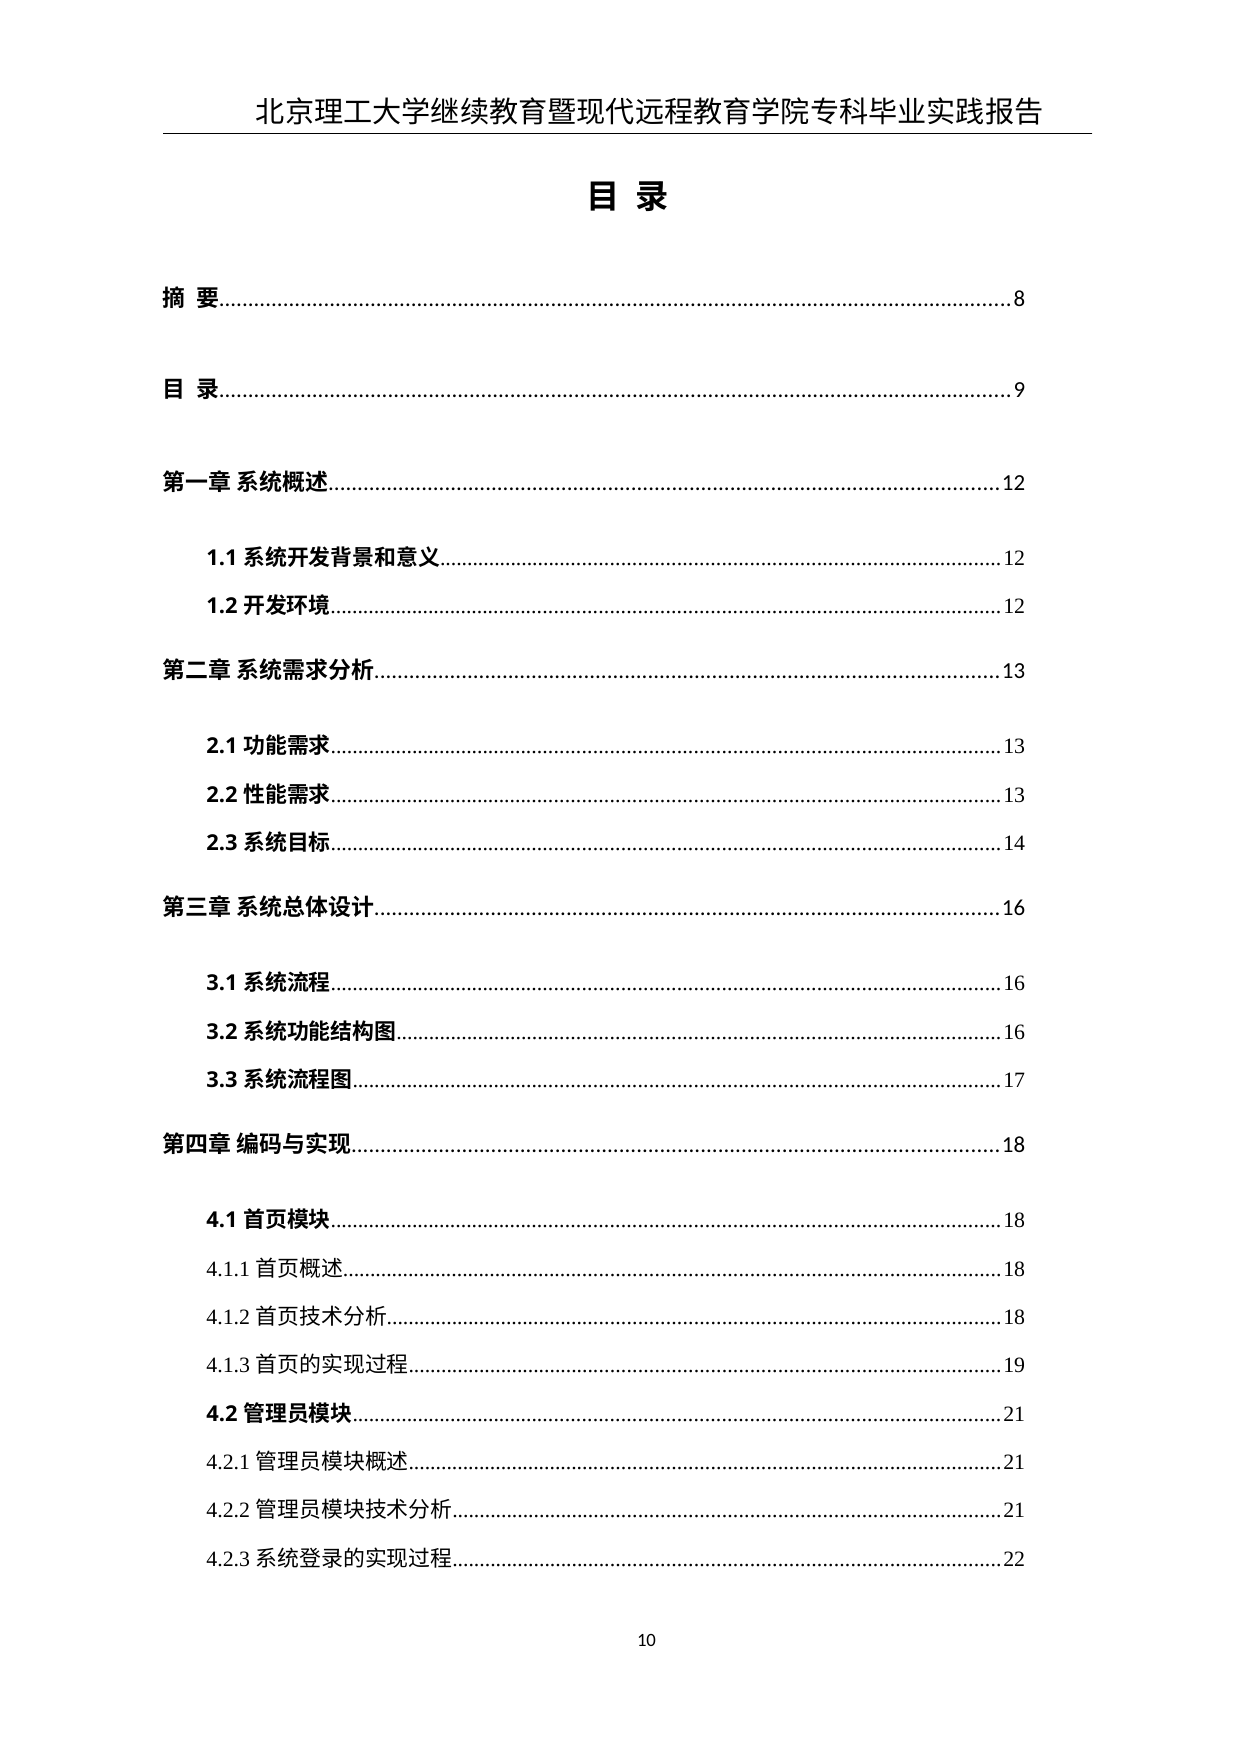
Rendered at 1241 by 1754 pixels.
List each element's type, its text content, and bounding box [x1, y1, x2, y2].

text 第四章 编码与实现 18 [162, 1110, 1092, 1175]
text 4.2 管理员模块 21 [206, 1395, 1092, 1428]
text 4.1.2 首页技术分析 18 [206, 1299, 1092, 1331]
text 4.2.3 系统登录的实现过程 22 [206, 1540, 1092, 1573]
text 1.1 系统开发背景和意义 12 [206, 539, 1092, 572]
text 4.2.2 管理员模块技术分析 21 [206, 1492, 1092, 1524]
text 目 录 [162, 162, 1092, 227]
text 4.1.3 首页的实现过程 19 [206, 1347, 1092, 1379]
text 4.1.1 首页概述 18 [206, 1250, 1092, 1283]
text 1.2 开发环境 12 [206, 588, 1092, 620]
text 第二章 系统需求分析 13 [162, 636, 1092, 701]
text 2.2 性能需求 13 [206, 776, 1092, 809]
text 第一章 系统概述 12 [162, 447, 1092, 512]
text 3.1 系统流程 16 [206, 965, 1092, 998]
text 4.1 首页模块 18 [206, 1202, 1092, 1234]
text 摘 要 8 [162, 263, 1092, 328]
text 4.2.1 管理员模块概述 21 [206, 1444, 1092, 1476]
text 第三章 系统总体设计 16 [162, 873, 1092, 938]
text 2.1 功能需求 13 [206, 728, 1092, 761]
text 3.2 系统功能结构图 16 [206, 1013, 1092, 1046]
text 3.3 系统流程图 17 [206, 1062, 1092, 1094]
text 2.3 系统目标 14 [206, 825, 1092, 857]
text 目 录 9 [162, 356, 1092, 421]
